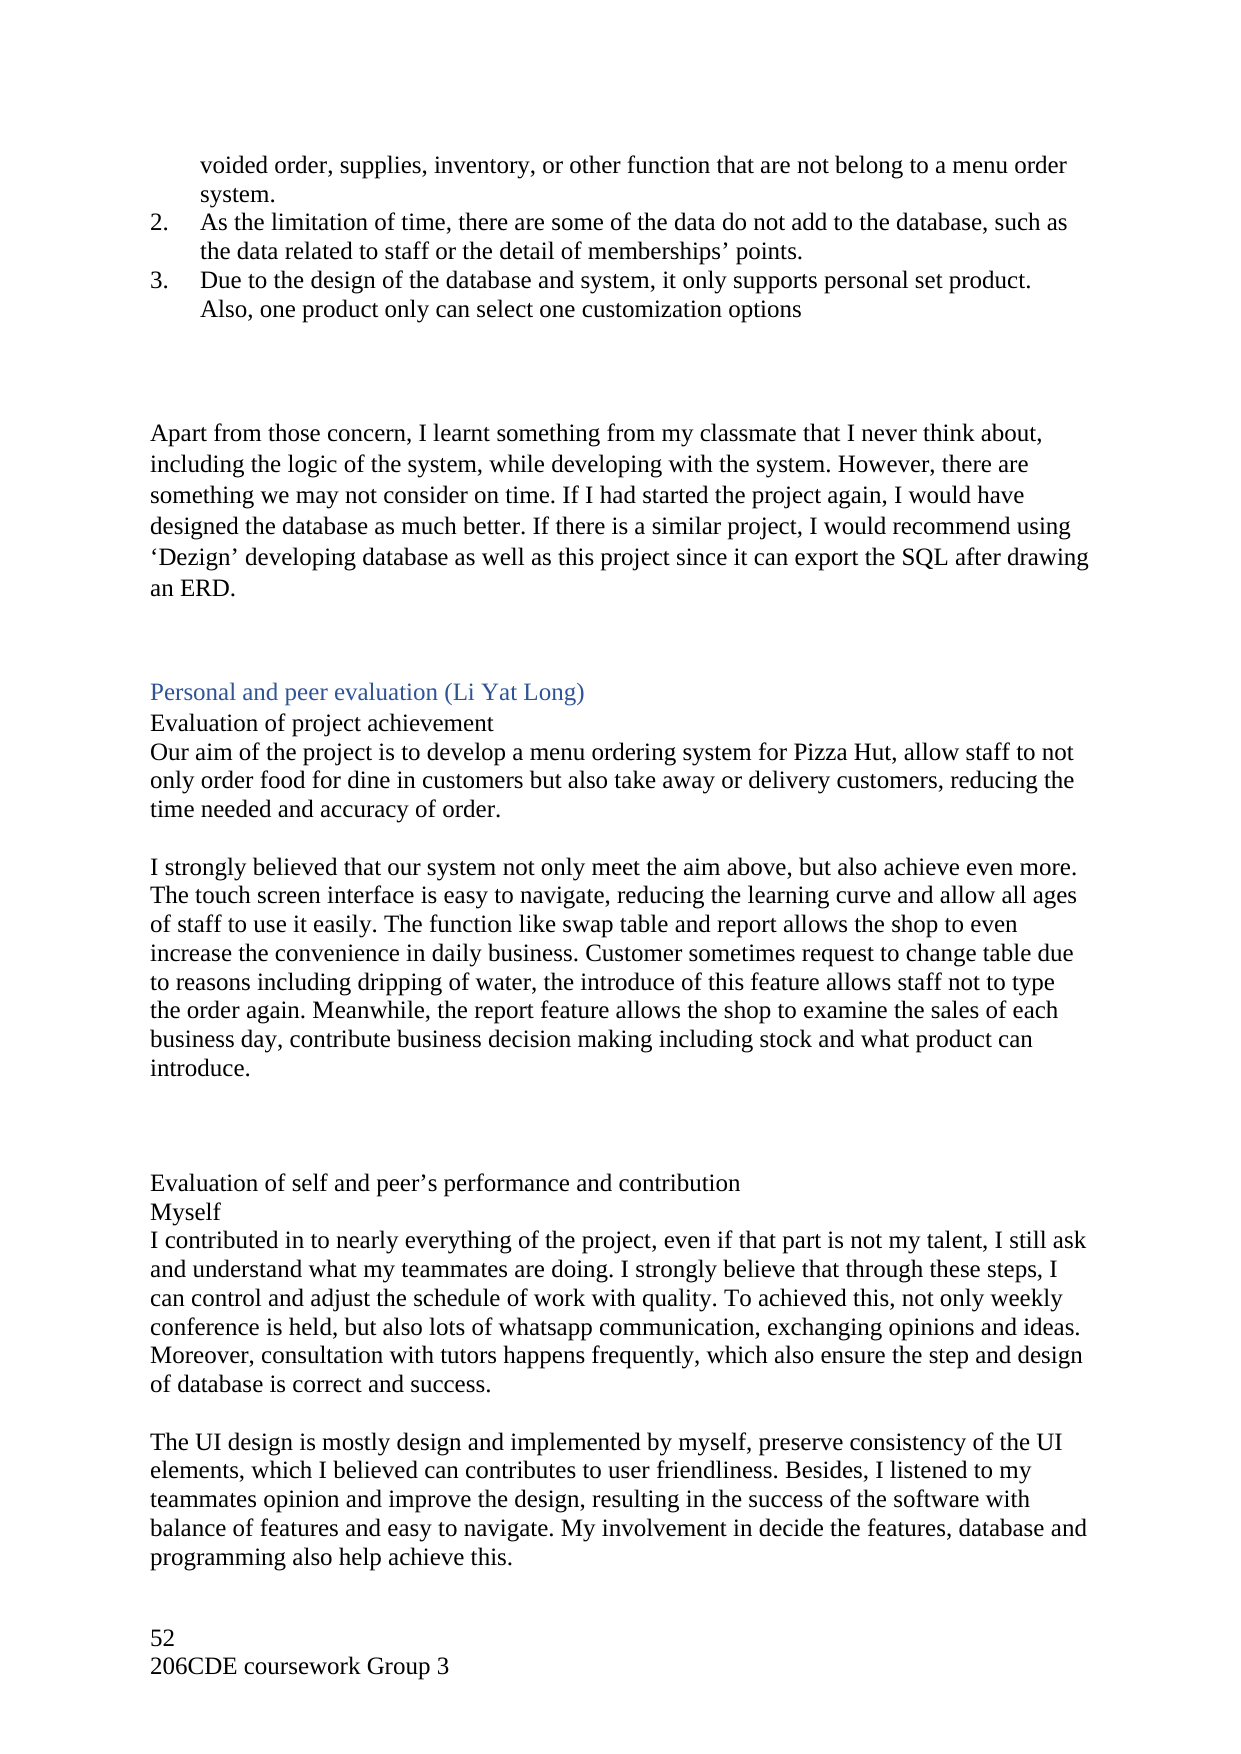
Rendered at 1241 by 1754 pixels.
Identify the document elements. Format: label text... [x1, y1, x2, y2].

list Due to the design of the database and system, it only supports personal set product. Also, one product only can select one customization options [150, 265, 1090, 322]
list As the limitation of time, there are some of the data do not add to the database, such as the data related to staff or the detail of memberships’ points. [150, 207, 1090, 265]
text I contributed in to nearly everything of the project, even if that part is not my talent, I still ask and understand what my teammates are doing. I strongly believe that through these steps, I can control and adjust the schedule of work with quality. To achieved this, not only weekly conference is held, but also lots of whatsapp communication, exchanging opinions and ideas. Moreover, consultation with tutors happens frequently, which also ensure the step and design of database is correct and success. [150, 1225, 1090, 1398]
subtitle Personal and peer evaluation (Li Yat Long) [150, 677, 1090, 706]
text Evaluation of self and peer’s performance and contribution [150, 1168, 1090, 1197]
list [150, 150, 1090, 207]
text The UI design is mostly design and implemented by myself, preserve consistency of the UI elements, which I believed can contributes to user friendliness. Besides, I listened to my teammates opinion and improve the design, resulting in the success of the software with balance of features and easy to navigate. My involvement in decide the features, database and programming also help achieve this. [150, 1427, 1090, 1570]
text I strongly believed that our system not only meet the aim above, but also achieve even more. The touch screen interface is easy to navigate, reducing the learning curve and allow all ages of staff to use it easily. The function like swap table and report allows the shop to even increase the convenience in daily business. Customer sometimes request to change table due to reasons including dripping of water, the introduce of this feature allows staff not to type the order again. Meanwhile, the report feature allows the shop to examine the sales of each business day, contribute business decision making including stock and what product can introduce. [150, 852, 1090, 1082]
list Apart from those concern, I learnt something from my classmate that I never think about, including the logic of the system, while developing with the system. However, there are something we may not consider on time. If I had started the project again, I would have designed the database as much better. If there is a similar project, I would recommend using ‘Dezign’ developing database as well as this project since it can export the SQL after drawing an ERD. [150, 418, 1090, 602]
text Our aim of the project is to develop a menu ordering system for Pizza Hut, allow staff to not only order food for dine in customers but also take away or delivery customers, reducing the time needed and accuracy of order. [150, 737, 1090, 823]
text Evaluation of project achievement [150, 708, 1090, 737]
text Myself [150, 1197, 1090, 1225]
